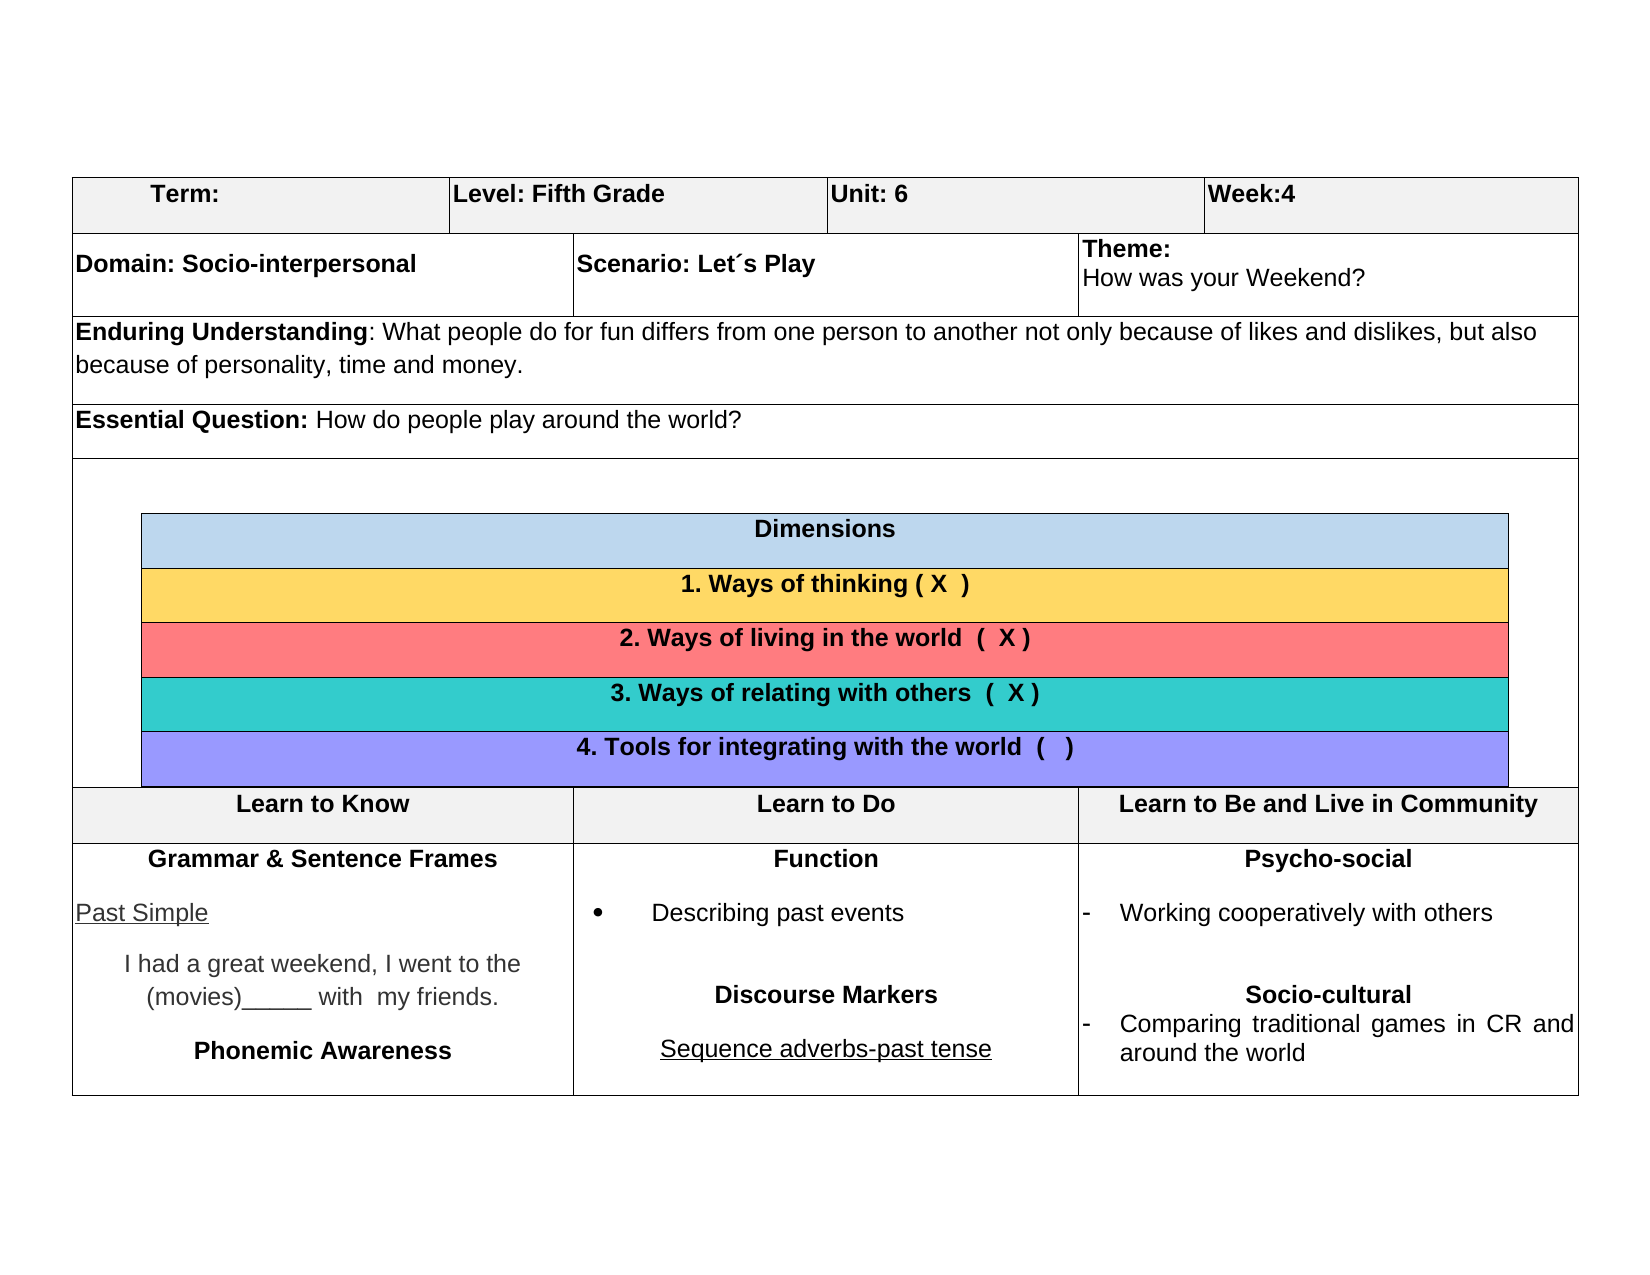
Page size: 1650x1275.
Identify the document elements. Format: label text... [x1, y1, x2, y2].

table_cell Scenario: Let´s Play [574, 234, 1078, 316]
table_cell Essential Question: How do people play around the world? [73, 405, 1578, 458]
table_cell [574, 844, 1078, 1095]
table_header Level: Fifth Grade [450, 178, 827, 233]
table_cell Learn to Do [574, 788, 1078, 843]
table_header Unit: 6 [828, 178, 1204, 233]
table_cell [73, 844, 573, 1095]
table_cell Enduring Understanding: What people do for fun differs from one person to another not only because of likes and dislikes, but also because of personality, time and money. [73, 317, 1578, 404]
table_cell Domain: Socio-interpersonal [73, 234, 573, 316]
table_header Week:4 [1205, 178, 1578, 233]
table_cell Learn to Know [73, 788, 573, 843]
table_cell [73, 459, 1578, 787]
table_header Term: [73, 178, 449, 233]
table_cell Learn to Be and Live in Community [1079, 788, 1578, 843]
table_cell Theme: How was your Weekend? [1079, 234, 1578, 316]
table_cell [1079, 844, 1578, 1095]
